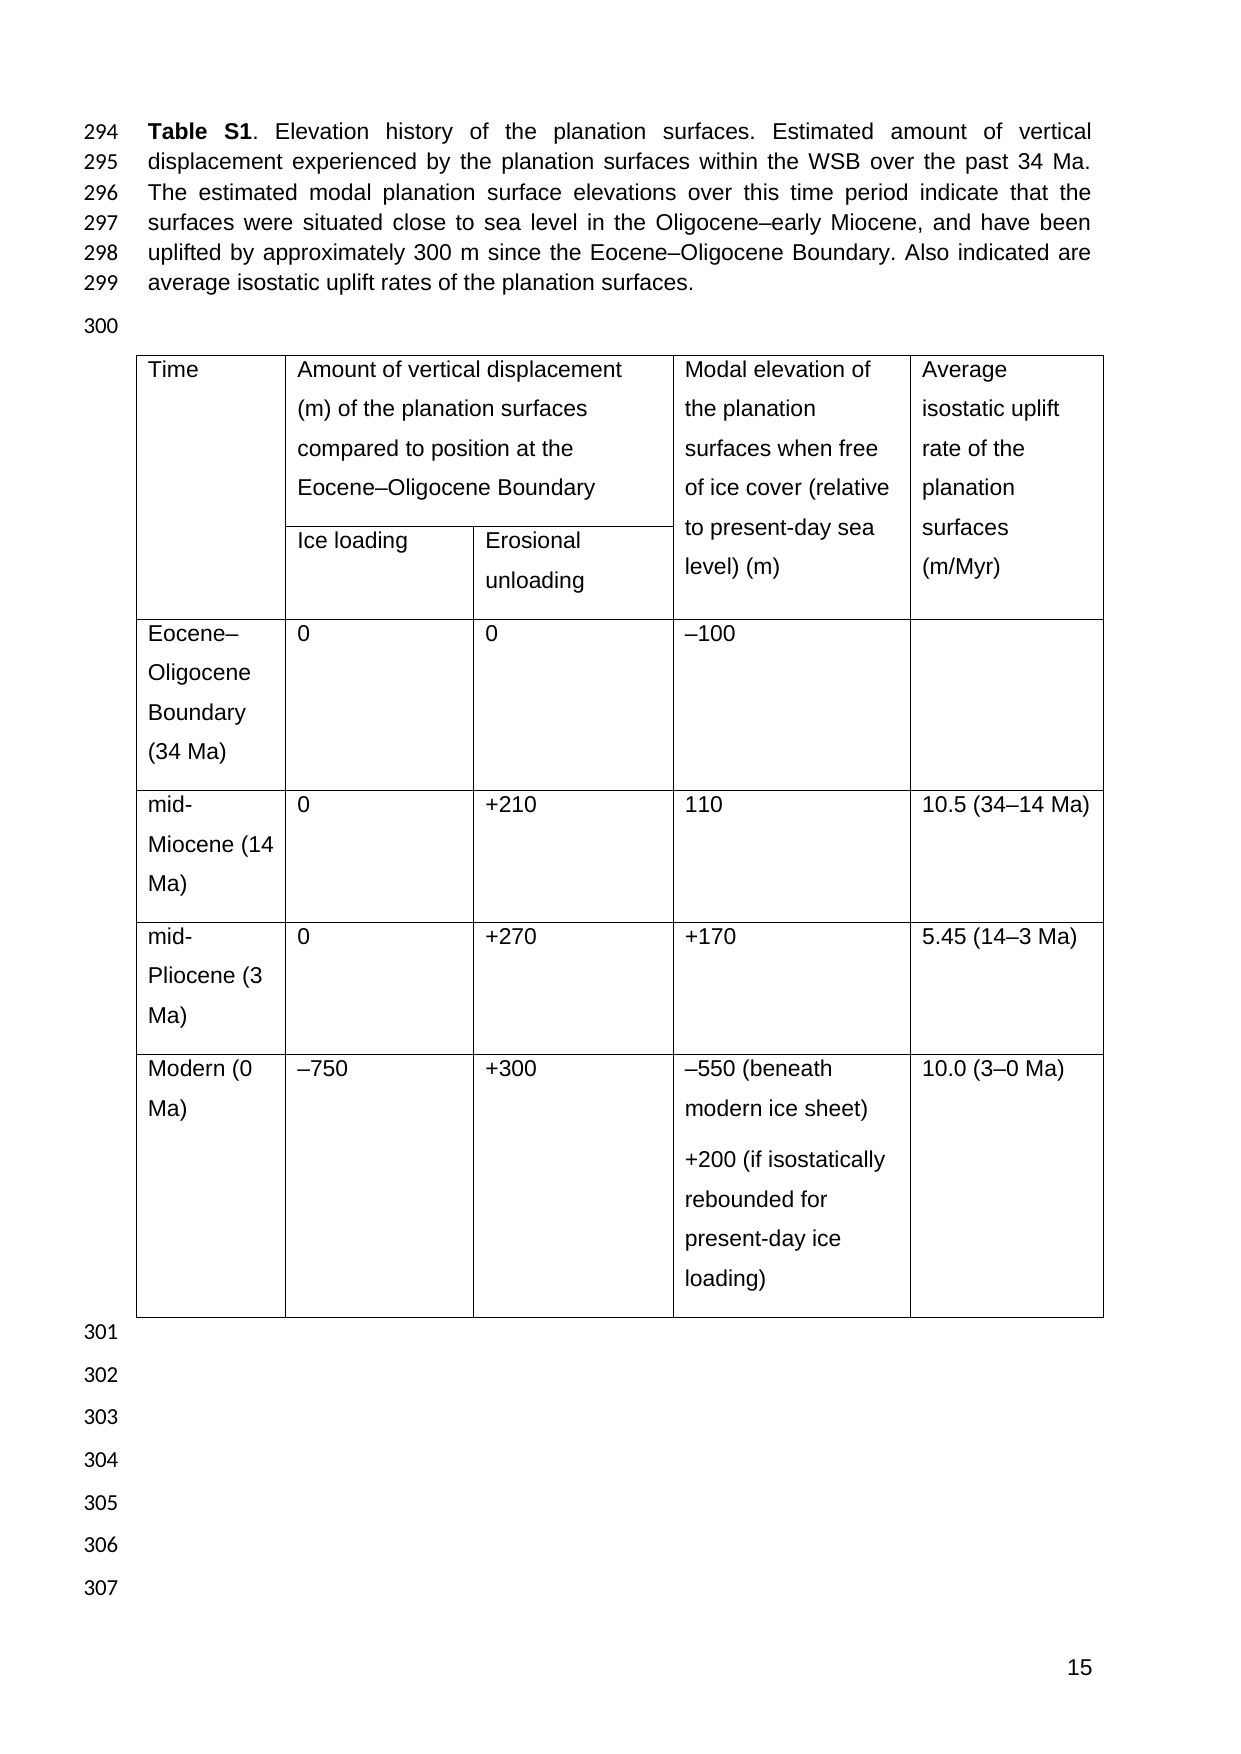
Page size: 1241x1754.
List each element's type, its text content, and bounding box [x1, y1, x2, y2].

table_cell 0 [286, 620, 473, 790]
text Table S1. Elevation history of the planation surfaces. Estimated amount of vertical displacement experienced by the planation surfaces within the WSB over the past 34 Ma. The estimated modal planation surface elevations over this time period indicate that the surfaces were situated close to sea level in the Oligocene–early Miocene, and have been uplifted by approximately 300 m since the Eocene–Oligocene Boundary. Also indicated are average isostatic uplift rates of the planation surfaces. [148, 118, 1092, 296]
table_cell 0 [286, 923, 473, 1054]
table_cell –100 [674, 620, 910, 790]
table_cell mid-Pliocene (3 Ma) [137, 923, 285, 1054]
table_header Time [137, 356, 285, 618]
table_cell 10.5 (34–14 Ma) [911, 791, 1103, 922]
table_cell Erosional unloading [474, 527, 673, 618]
table_header Modal elevation of the planation surfaces when free of ice cover (relative to present-day sea level) (m) [674, 356, 910, 618]
table_cell 5.45 (14–3 Ma) [911, 923, 1103, 1054]
table_cell 10.0 (3–0 Ma) [911, 1055, 1103, 1317]
table_cell Modern (0 Ma) [137, 1055, 285, 1317]
table_cell [911, 620, 1103, 790]
table_cell –550 (beneath modern ice sheet) +200 (if isostatically rebounded for present-day ice loading) [674, 1055, 910, 1317]
table_cell Ice loading [286, 527, 473, 618]
table_cell +270 [474, 923, 673, 1054]
table_cell Eocene–Oligocene Boundary (34 Ma) [137, 620, 285, 790]
table_header Average isostatic uplift rate of the planation surfaces (m/Myr) [911, 356, 1103, 618]
table_cell 0 [286, 791, 473, 922]
table_cell 110 [674, 791, 910, 922]
table_cell –750 [286, 1055, 473, 1317]
table_cell 0 [474, 620, 673, 790]
table_cell +300 [474, 1055, 673, 1317]
table_cell +170 [674, 923, 910, 1054]
table_header Amount of vertical displacement (m) of the planation surfaces compared to position at the Eocene–Oligocene Boundary [286, 356, 673, 526]
table_cell mid-Miocene (14 Ma) [137, 791, 285, 922]
table_cell +210 [474, 791, 673, 922]
